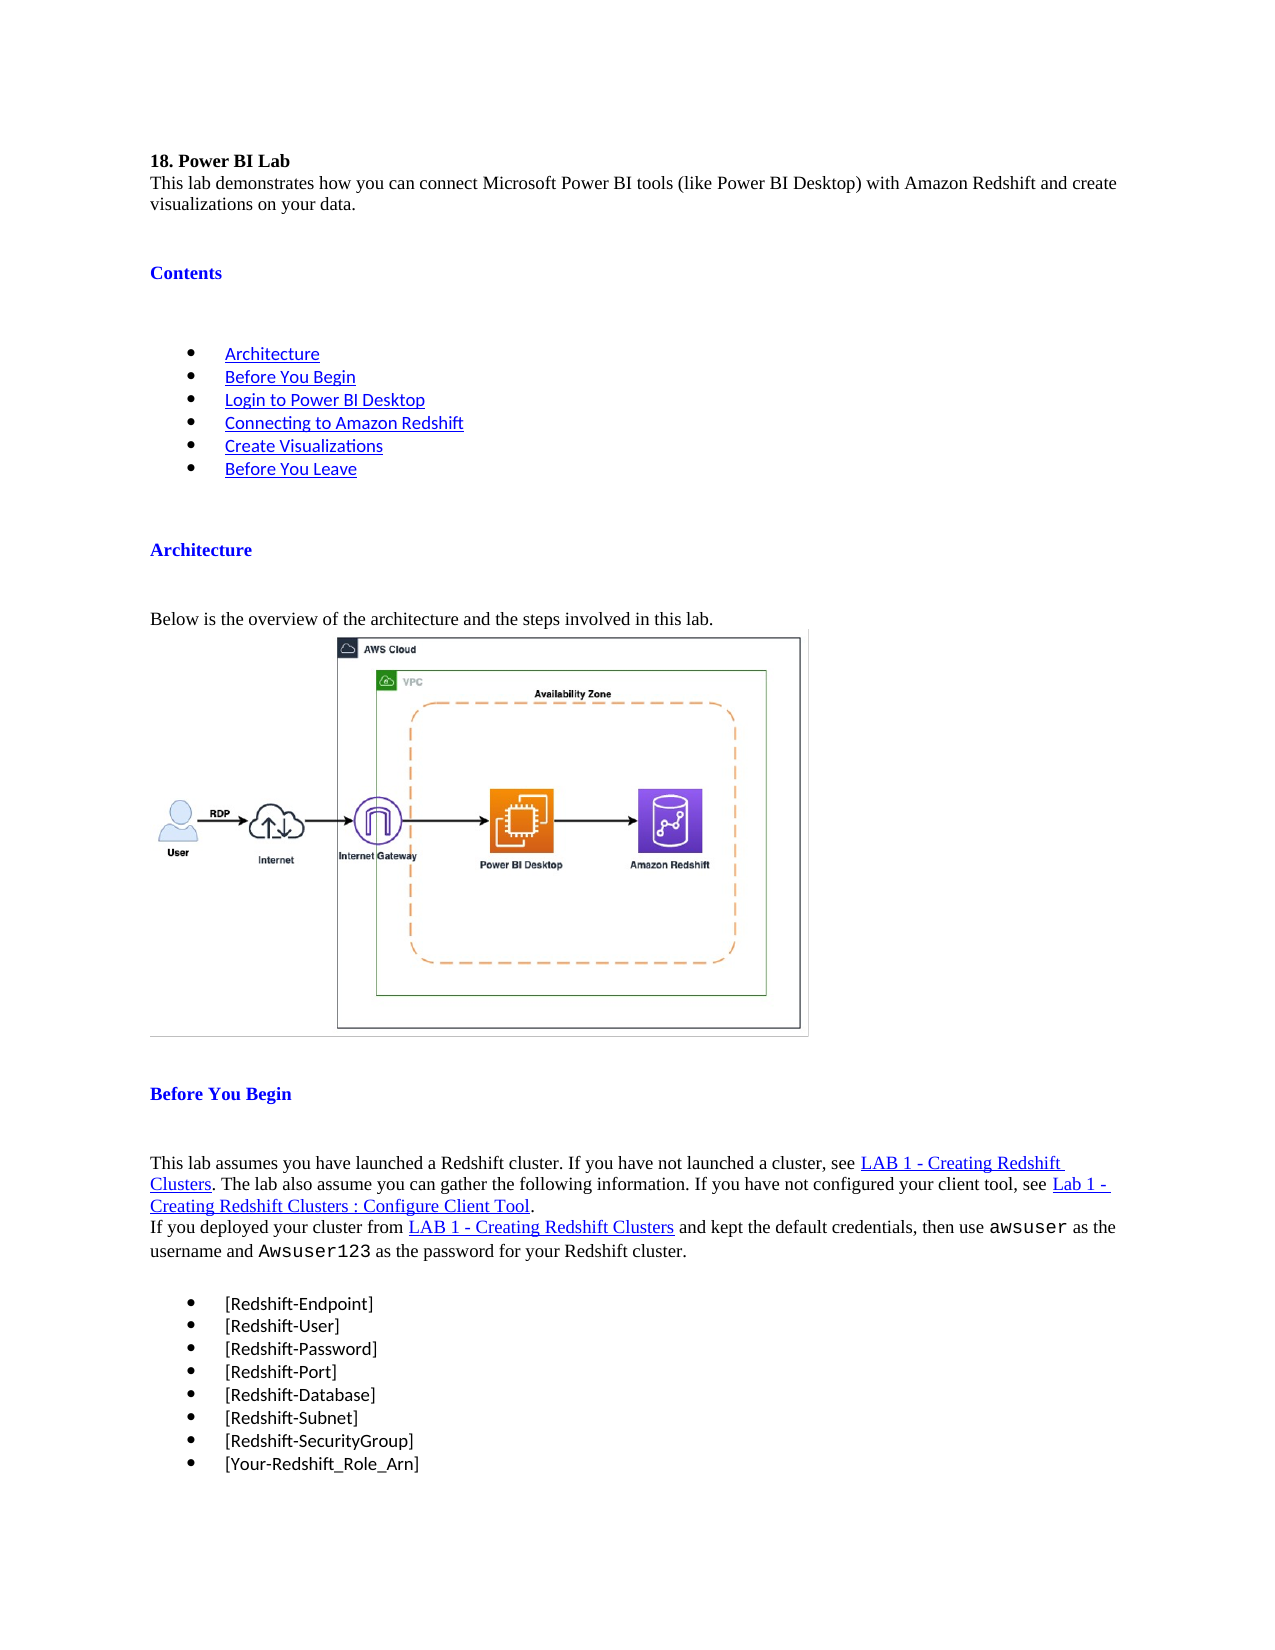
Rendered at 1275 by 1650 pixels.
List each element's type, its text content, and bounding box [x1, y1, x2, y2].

list Before You Leave [187, 457, 1125, 480]
list [Redshift-Subnet] [187, 1406, 1125, 1429]
picture [150, 629, 809, 1037]
subtitle Architecture [150, 539, 1125, 561]
text This lab demonstrates how you can connect Microsoft Power BI tools (like Power BI Desktop) with Amazon Redshift and create visualizations on your data. [150, 172, 1125, 215]
list Login to Power BI Desktop [187, 388, 1125, 411]
list [Redshift-Port] [187, 1361, 1125, 1383]
list Before You Begin [187, 365, 1125, 388]
subtitle Contents [150, 262, 1125, 283]
list [Redshift-Password] [187, 1338, 1125, 1361]
subtitle 18. Power BI Lab [150, 150, 1125, 172]
list [Redshift-Database] [187, 1383, 1125, 1406]
list [Redshift-SecurityGroup] [187, 1429, 1125, 1452]
list Connecting to Amazon Redshift [187, 411, 1125, 434]
list Create Visualizations [187, 434, 1125, 457]
list [Redshift-User] [187, 1315, 1125, 1338]
text If you deployed your cluster from LAB 1 - Creating Redshift Clusters and kept the default credentials, then use awsuser as the username and Awsuser123 as the password for your Redshift cluster. [150, 1216, 1125, 1263]
list [Your-Redshift_Role_Arn] [187, 1452, 1125, 1475]
list Architecture [187, 342, 1125, 365]
subtitle Before You Begin [150, 1083, 1125, 1105]
text This lab assumes you have launched a Redshift cluster. If you have not launched a cluster, see LAB 1 - Creating Redshift Clusters. The lab also assume you can gather the following information. If you have not configured your client tool, see Lab 1 - Creating Redshift Clusters : Configure Client Tool. [150, 1152, 1125, 1216]
list [Redshift-Endpoint] [187, 1292, 1125, 1315]
